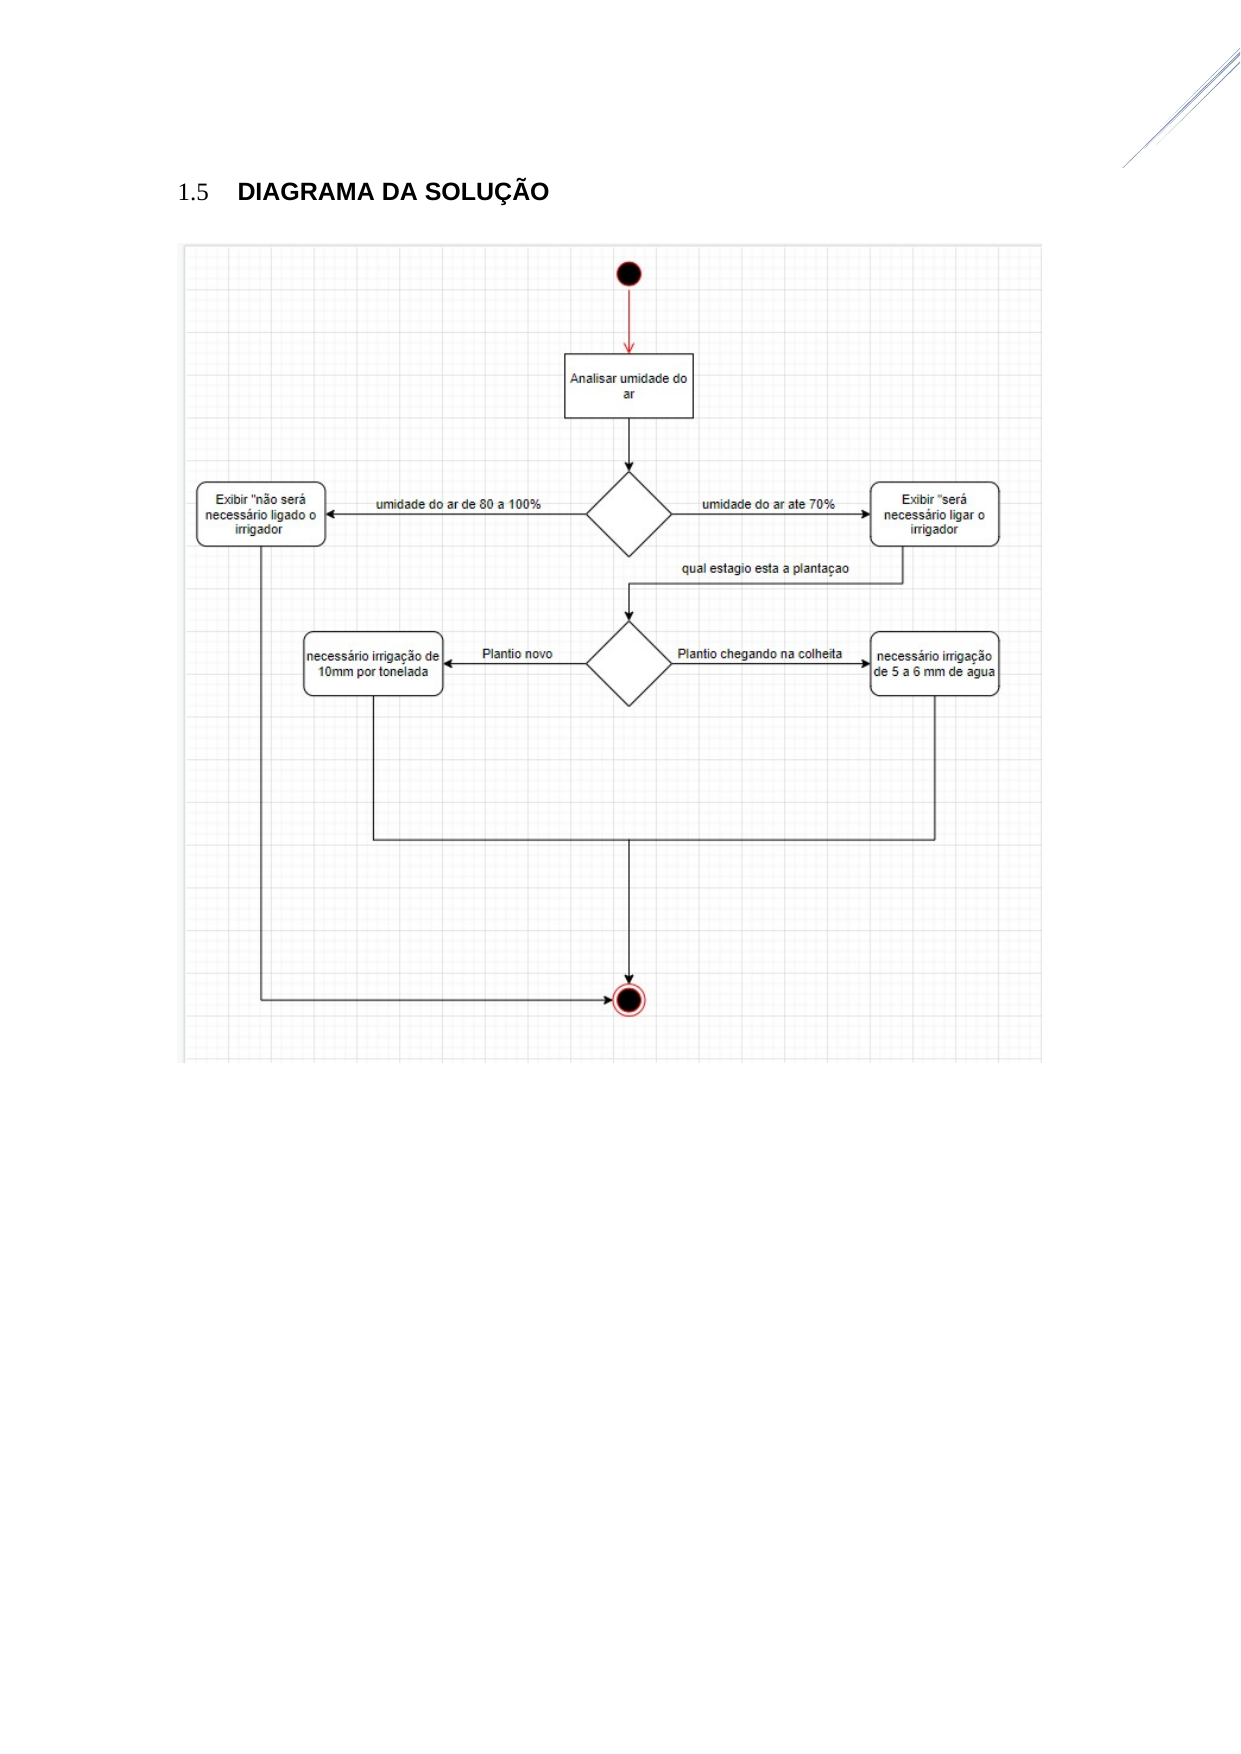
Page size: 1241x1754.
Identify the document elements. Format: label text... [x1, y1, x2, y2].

picture [177, 243, 1042, 1063]
subtitle diagrama da solução [177, 177, 1122, 206]
